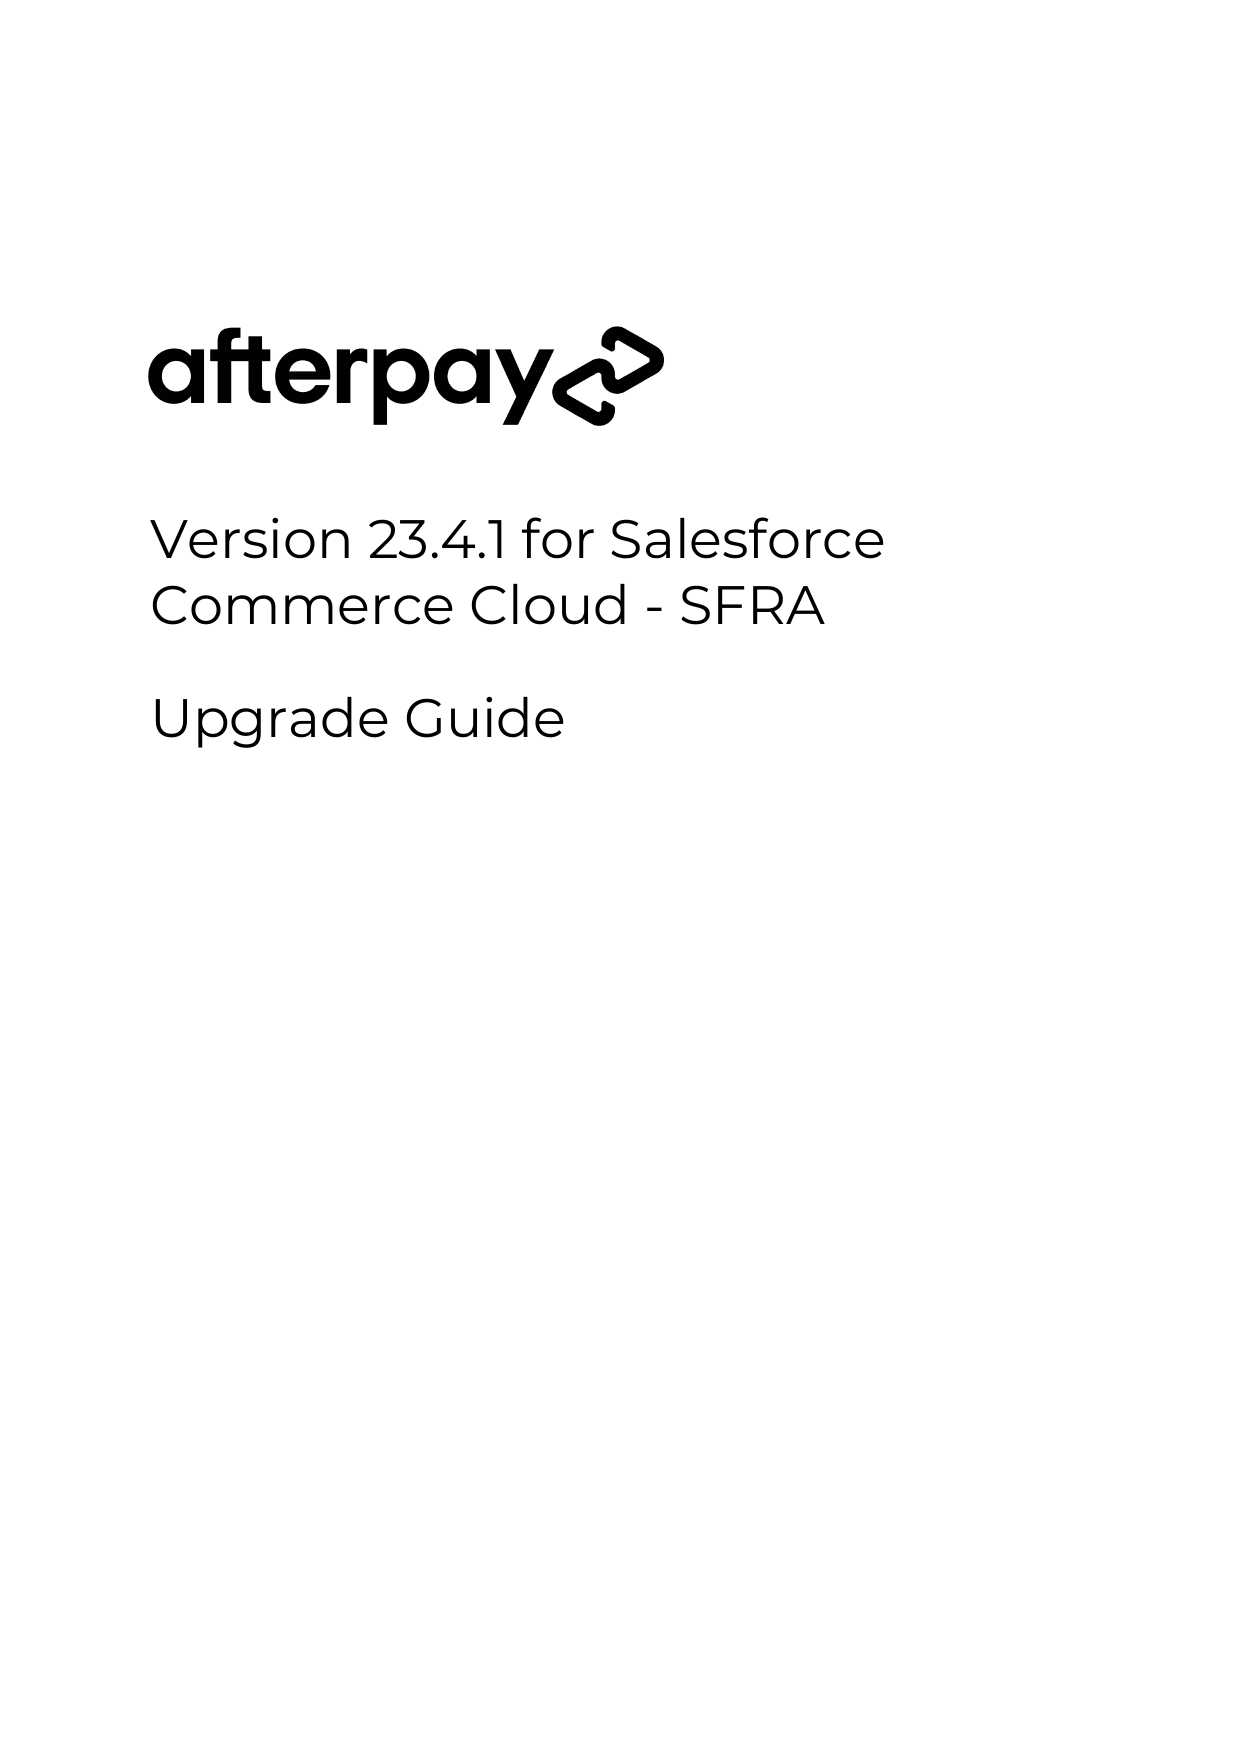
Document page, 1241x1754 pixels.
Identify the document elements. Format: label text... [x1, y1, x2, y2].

title Upgrade Guide [150, 685, 1090, 751]
picture [51, 252, 761, 500]
